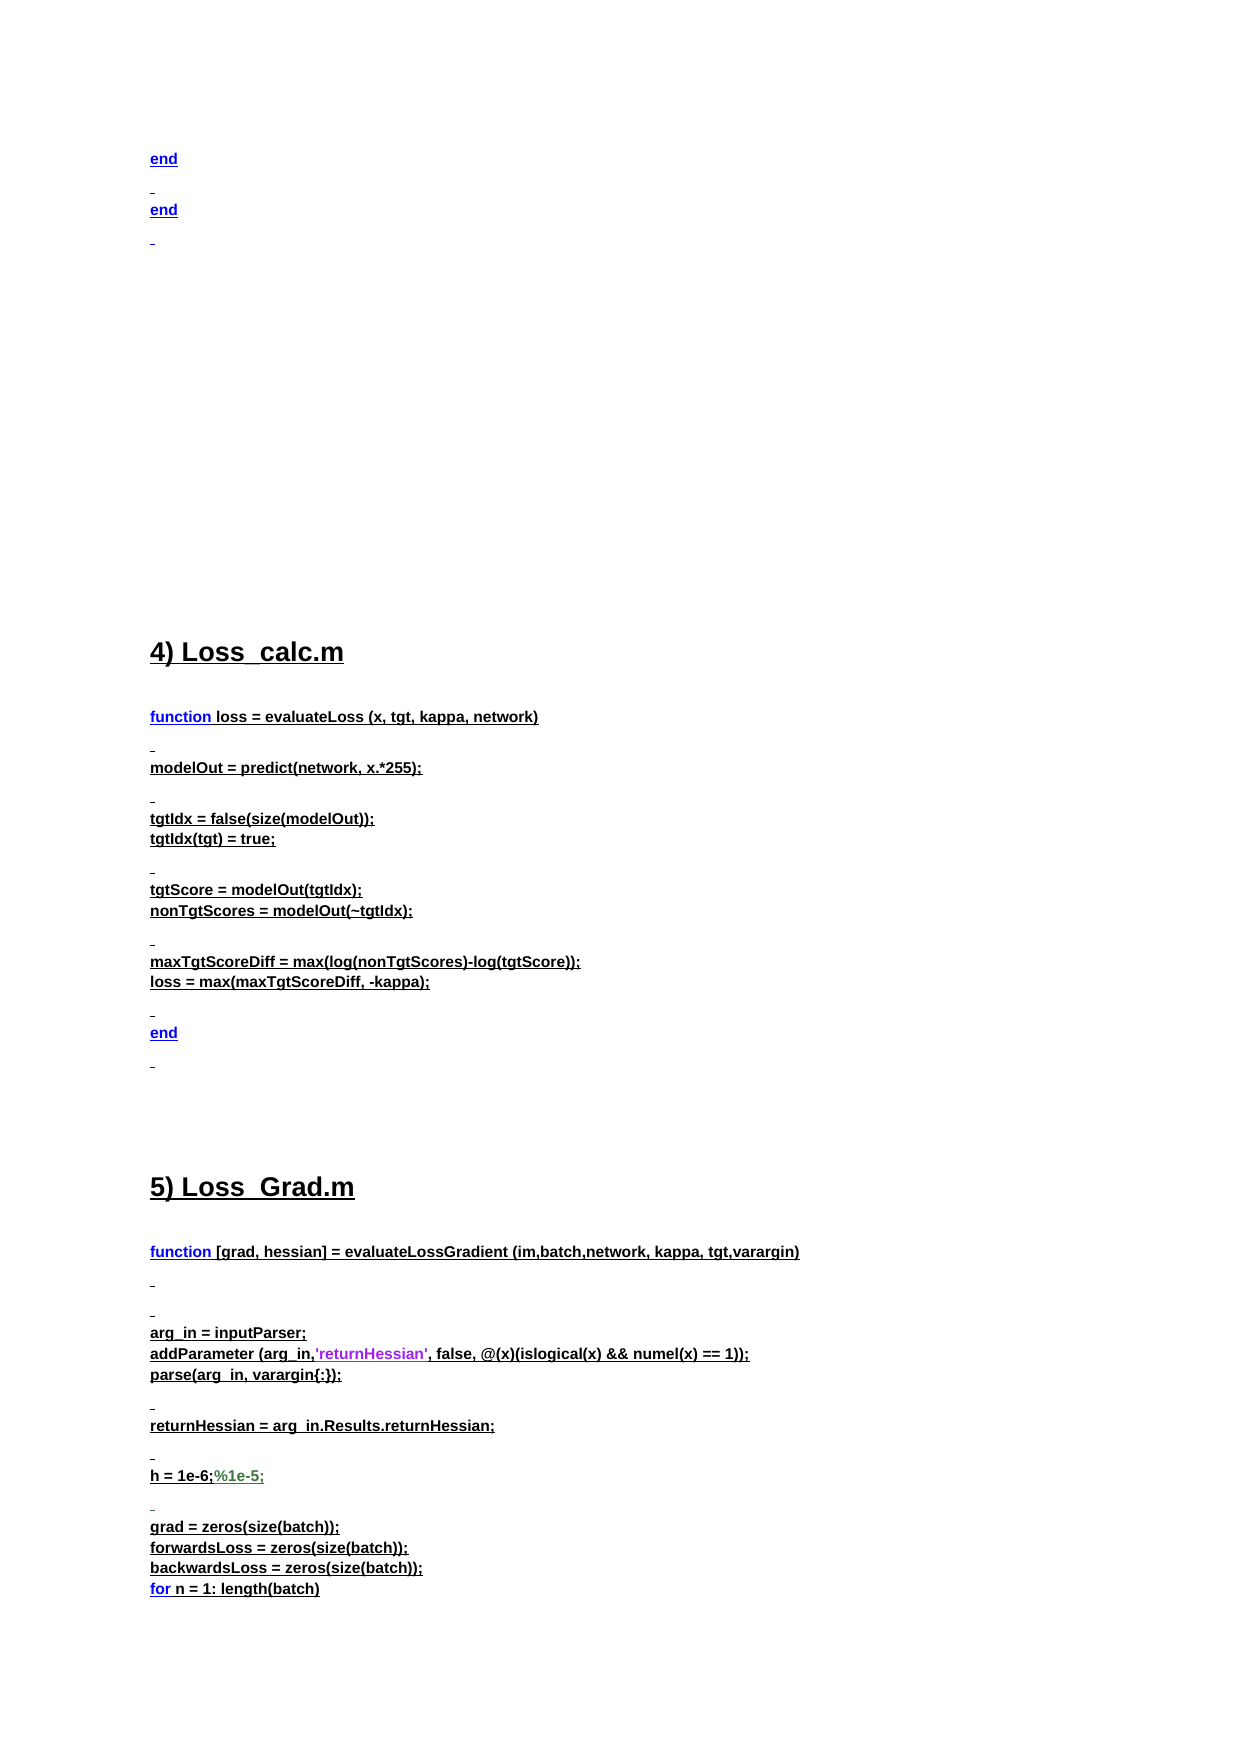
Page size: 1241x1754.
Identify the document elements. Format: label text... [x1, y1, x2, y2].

text function loss = evaluateLoss (x, tgt, kappa, network) [150, 708, 1090, 726]
text maxTgtScoreDiff = max(log(nonTgtScores)-log(tgtScore)); [150, 952, 1090, 970]
text tgtScore = modelOut(tgtIdx); [150, 881, 1090, 899]
text end [150, 150, 1090, 168]
text backwardsLoss = zeros(size(batch)); [150, 1559, 1090, 1577]
text arg_in = inputParser; [150, 1324, 1090, 1342]
text returnHessian = arg_in.Results.returnHessian; [150, 1416, 1090, 1434]
text 5) Loss_Grad.m [150, 1171, 1090, 1202]
text end [150, 201, 1090, 219]
text tgtIdx = false(size(modelOut)); [150, 809, 1090, 827]
text function [grad, hessian] = evaluateLossGradient (im,batch,network, kappa, tgt,varargin) [150, 1243, 1090, 1261]
text modelOut = predict(network, x.*255); [150, 758, 1090, 777]
text grad = zeros(size(batch)); [150, 1518, 1090, 1536]
text addParameter (arg_in,'returnHessian', false, @(x)(islogical(x) && numel(x) == 1)); [150, 1345, 1090, 1363]
text forwardsLoss = zeros(size(batch)); [150, 1538, 1090, 1557]
text nonTgtScores = modelOut(~tgtIdx); [150, 901, 1090, 919]
text end [150, 1024, 1090, 1042]
text for n = 1: length(batch) [150, 1580, 1090, 1598]
text h = 1e-6;%1e-5; [150, 1467, 1090, 1485]
text tgtIdx(tgt) = true; [150, 830, 1090, 848]
text loss = max(maxTgtScoreDiff, -kappa); [150, 973, 1090, 991]
text 4) Loss_calc.m [150, 636, 1090, 667]
text parse(arg_in, varargin{:}); [150, 1365, 1090, 1383]
